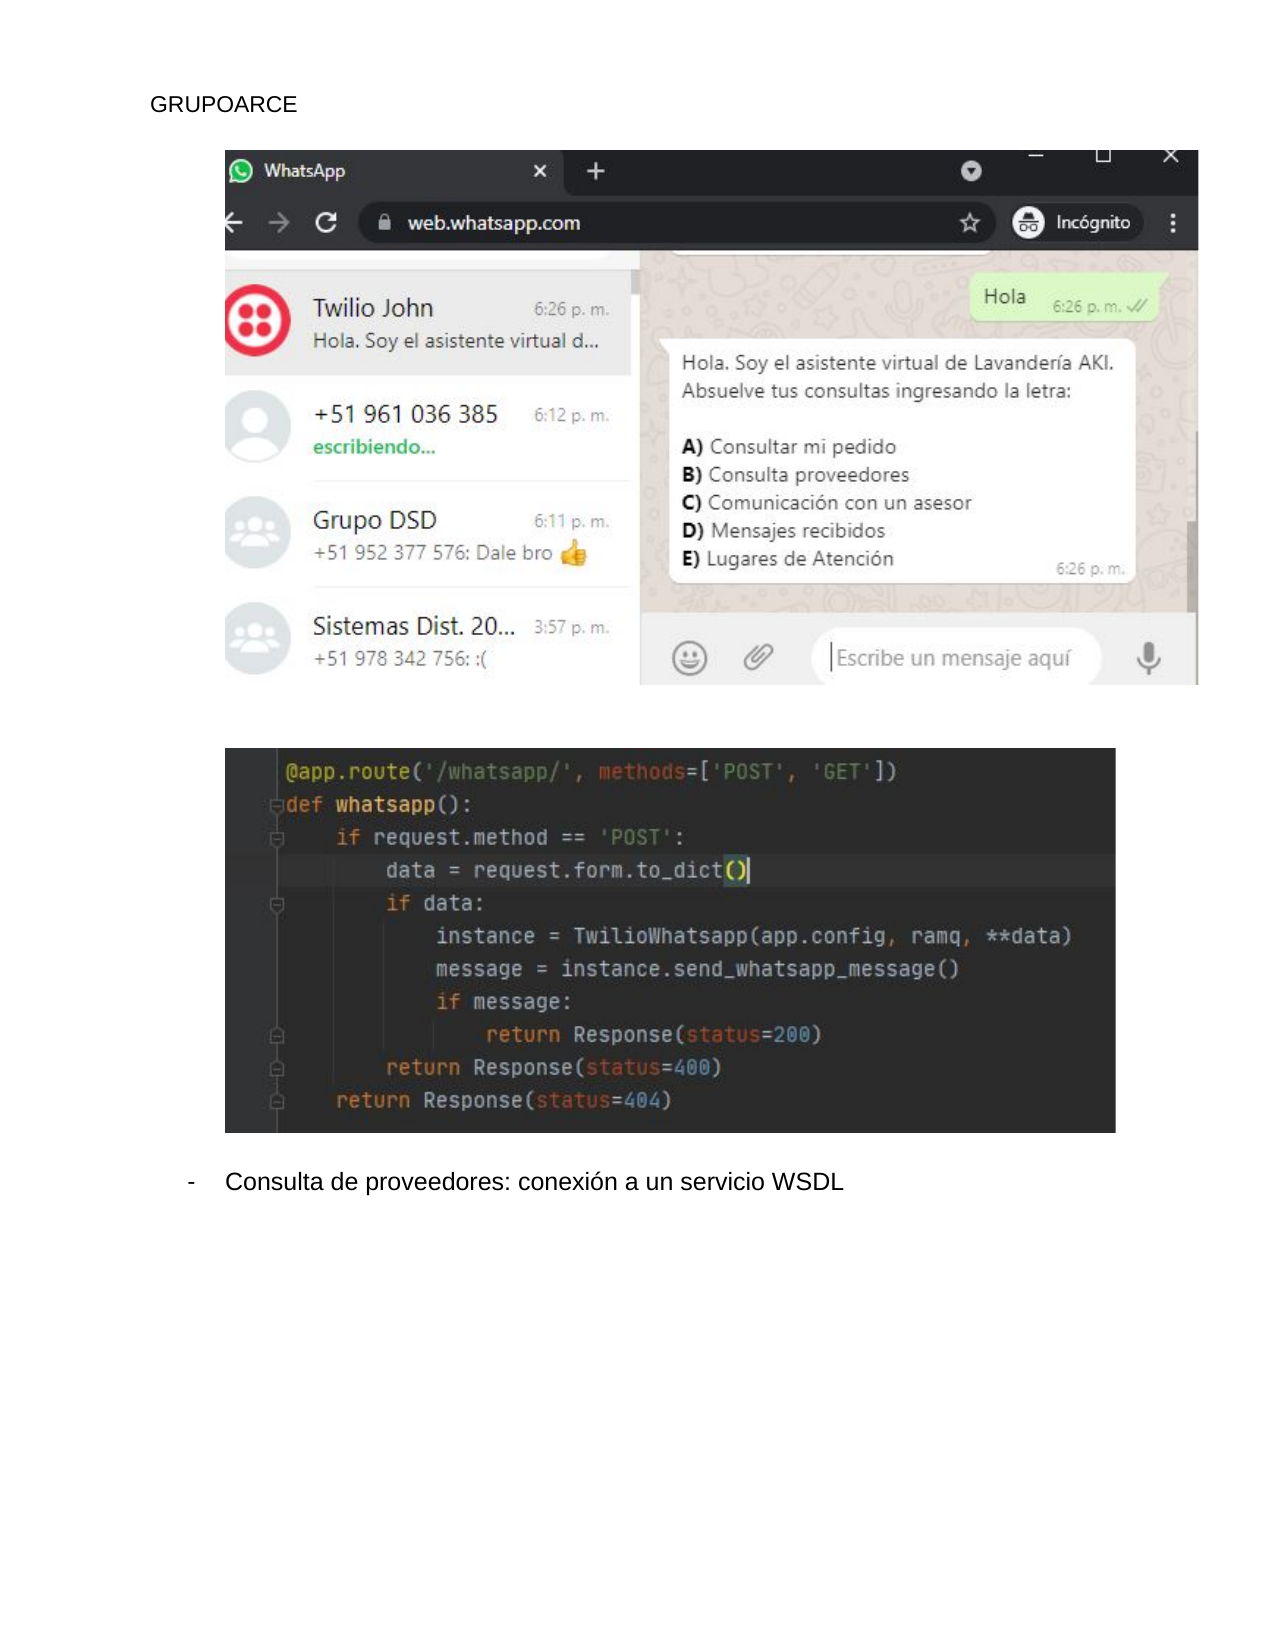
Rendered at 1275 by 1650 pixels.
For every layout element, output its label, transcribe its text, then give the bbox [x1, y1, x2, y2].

picture [225, 748, 1116, 1133]
list Consulta de proveedores: conexión a un servicio WSDL [187, 1166, 1125, 1197]
picture [225, 150, 1199, 685]
